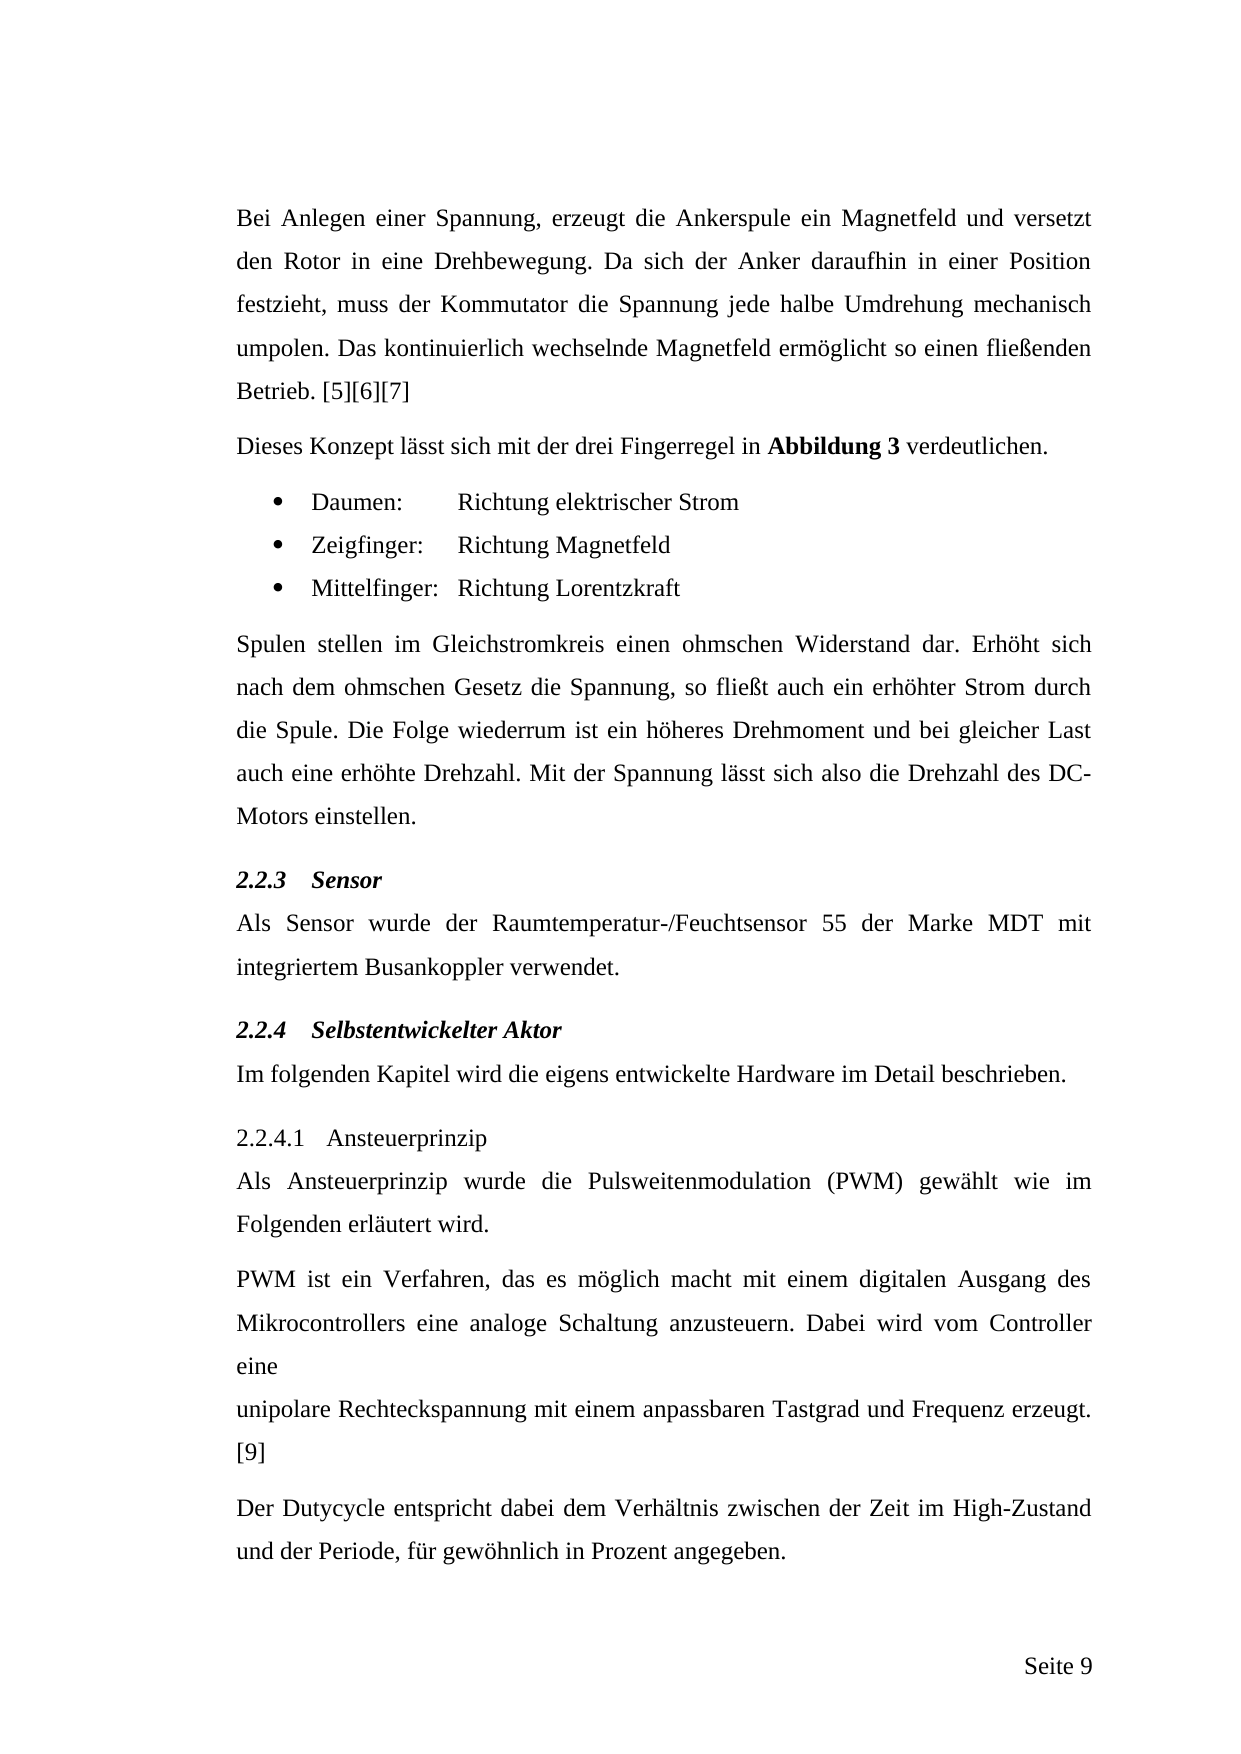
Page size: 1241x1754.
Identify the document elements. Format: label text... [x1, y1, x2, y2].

text Als Sensor wurde der Raumtemperatur-/Feuchtsensor 55 der Marke MDT mit integriertem Busankoppler verwendet. [236, 908, 1092, 980]
text Daumen: Richtung elektrischer Strom [274, 487, 1092, 516]
text Spulen stellen im Gleichstromkreis einen ohmschen Widerstand dar. Erhöht sich nach dem ohmschen Gesetz die Spannung, so fließt auch ein erhöhter Strom durch die Spule. Die Folge wiederrum ist ein höheres Drehmoment und bei gleicher Last auch eine erhöhte Drehzahl. Mit der Spannung lässt sich also die Drehzahl des DC-Motors einstellen. [236, 629, 1092, 830]
text Zeigfinger: Richtung Magnetfeld [274, 530, 1092, 559]
text Als Ansteuerprinzip wurde die Pulsweitenmodulation (PWM) gewählt wie im Folgenden erläutert wird. [236, 1166, 1092, 1238]
subtitle Ansteuerprinzip [236, 1123, 1092, 1151]
text Dieses Konzept lässt sich mit der drei Fingerregel in Abbildung 3 verdeutlichen. [236, 431, 1092, 460]
text Mittelfinger: Richtung Lorentzkraft [274, 573, 1092, 602]
text Im folgenden Kapitel wird die eigens entwickelte Hardware im Detail beschrieben. [236, 1059, 1092, 1087]
subtitle Selbstentwickelter Aktor [236, 1016, 1092, 1044]
text Bei Anlegen einer Spannung, erzeugt die Ankerspule ein Magnetfeld und versetzt den Rotor in eine Drehbewegung. Da sich der Anker daraufhin in einer Position festzieht, muss der Kommutator die Spannung jede halbe Umdrehung mechanisch umpolen. Das kontinuierlich wechselnde Magnetfeld ermöglicht so einen fließenden Betrieb. [5][6][7] [236, 203, 1092, 404]
text Der Dutycycle entspricht dabei dem Verhältnis zwischen der Zeit im High-Zustand und der Periode, für gewöhnlich in Prozent angegeben. [236, 1493, 1092, 1564]
text PWM ist ein Verfahren, das es möglich macht mit einem digitalen Ausgang des Mikrocontrollers eine analoge Schaltung anzusteuern. Dabei wird vom Controller eine unipolare Rechteckspannung mit einem anpassbaren Tastgrad und Frequenz erzeugt.[9] [236, 1264, 1092, 1466]
subtitle Sensor [236, 865, 1092, 894]
